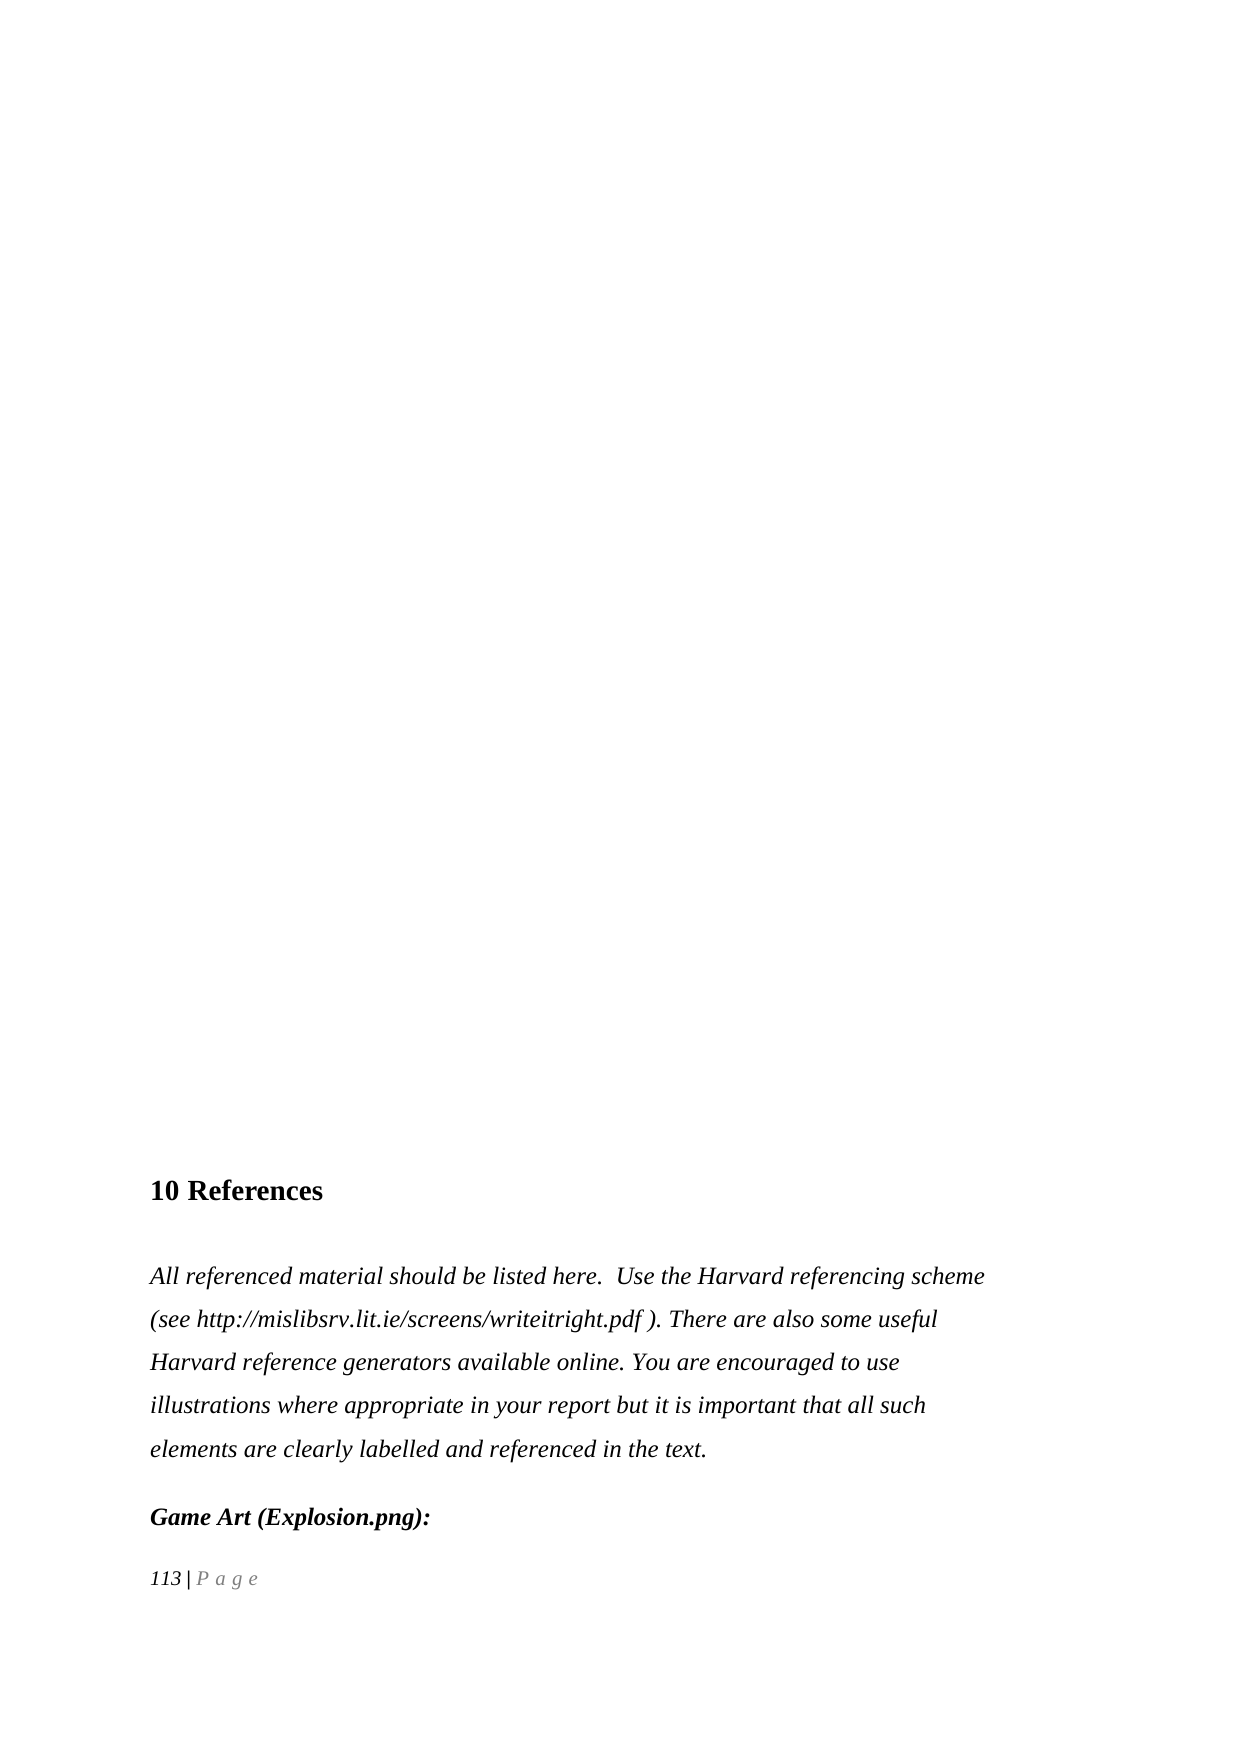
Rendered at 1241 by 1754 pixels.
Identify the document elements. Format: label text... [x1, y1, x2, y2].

text Game Art (Explosion.png): [150, 1502, 1004, 1531]
subtitle References [150, 1173, 1004, 1207]
text All referenced material should be listed here. Use the Harvard referencing scheme (see http://mislibsrv.lit.ie/screens/writeitright.pdf ). There are also some useful Harvard reference generators available online. You are encouraged to use illustrations where appropriate in your report but it is important that all such elements are clearly labelled and referenced in the text. [150, 1261, 1004, 1462]
